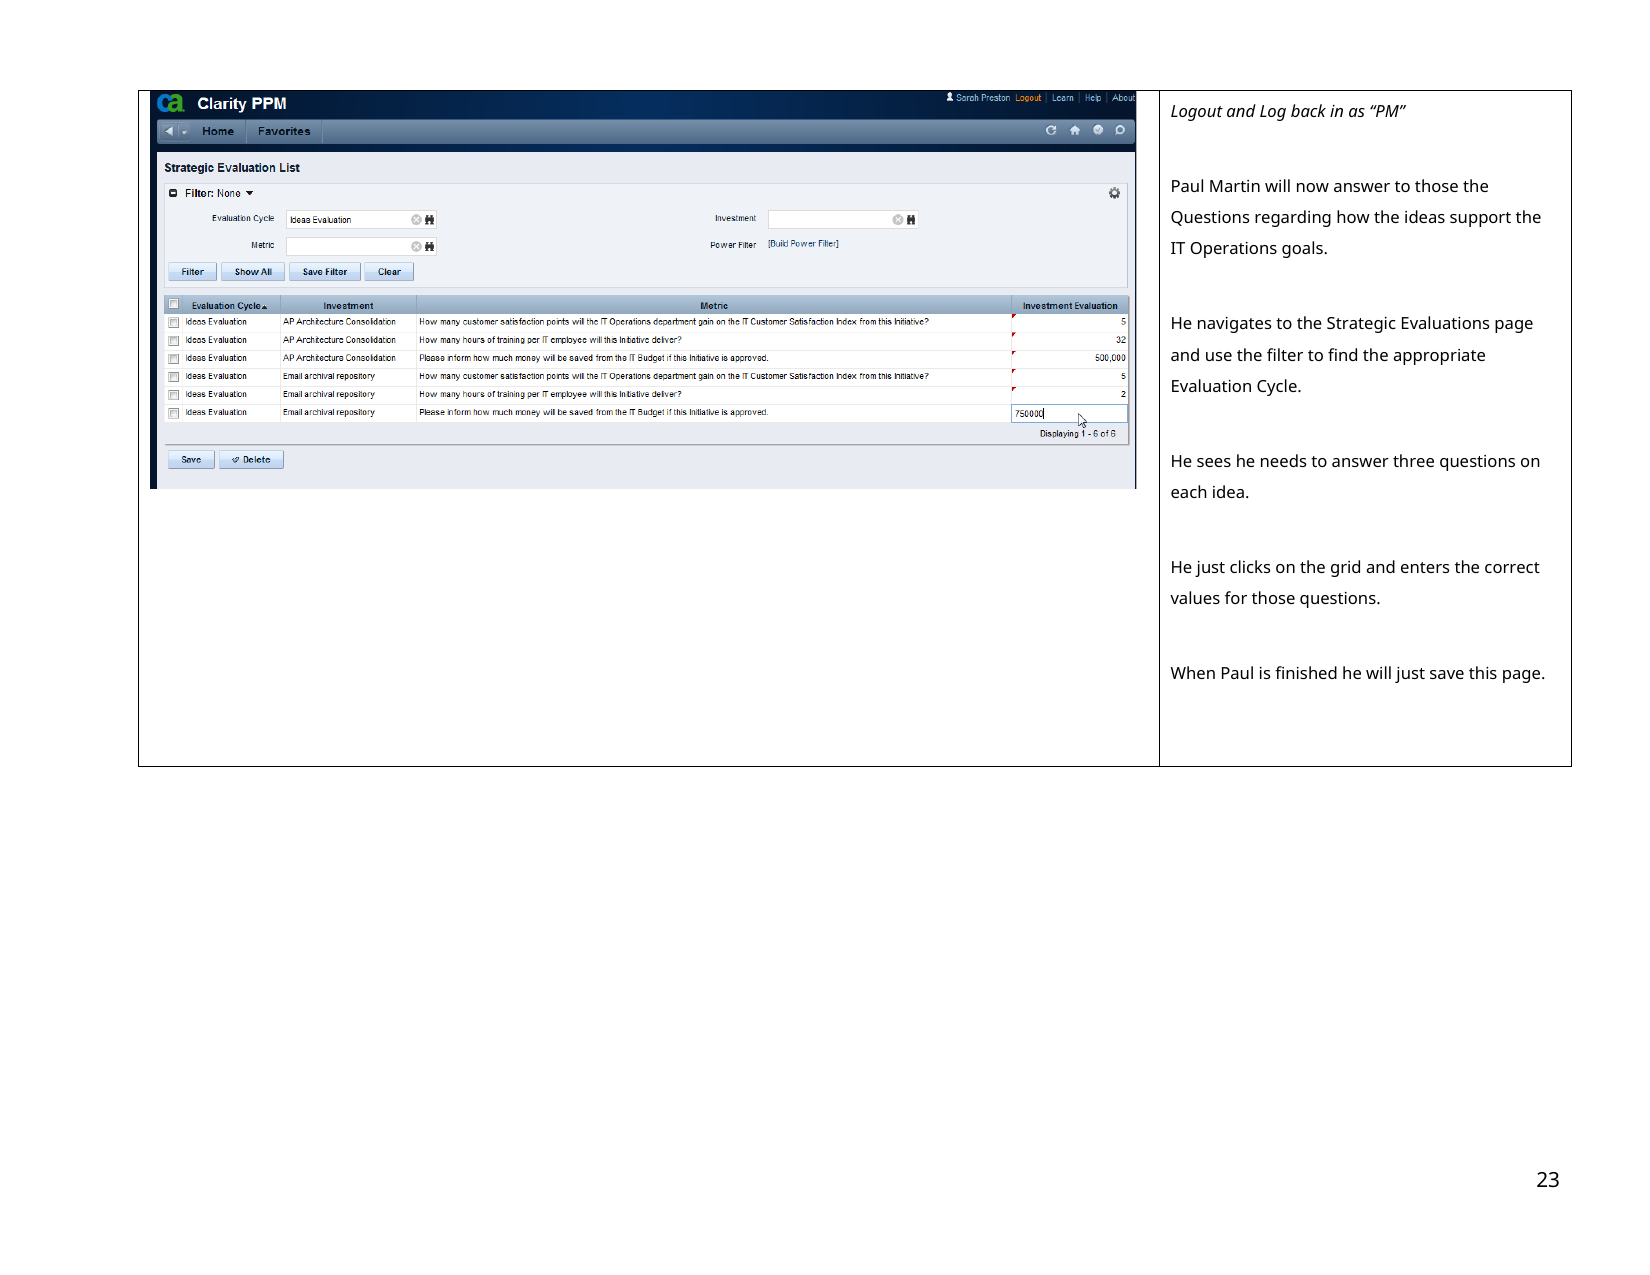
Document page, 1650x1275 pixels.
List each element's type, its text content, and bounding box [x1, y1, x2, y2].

table_cell Logout and Log back in as “PM” Paul Martin will now answer to those the Questions regarding how the ideas support the IT Operations goals. He navigates to the Strategic Evaluations page and use the filter to find the appropriate Evaluation Cycle. He sees he needs to answer three questions on each idea. He just clicks on the grid and enters the correct values for those questions. When Paul is finished he will just save this page. [1160, 91, 1571, 766]
picture [150, 91, 1137, 489]
table_cell [139, 91, 1159, 766]
